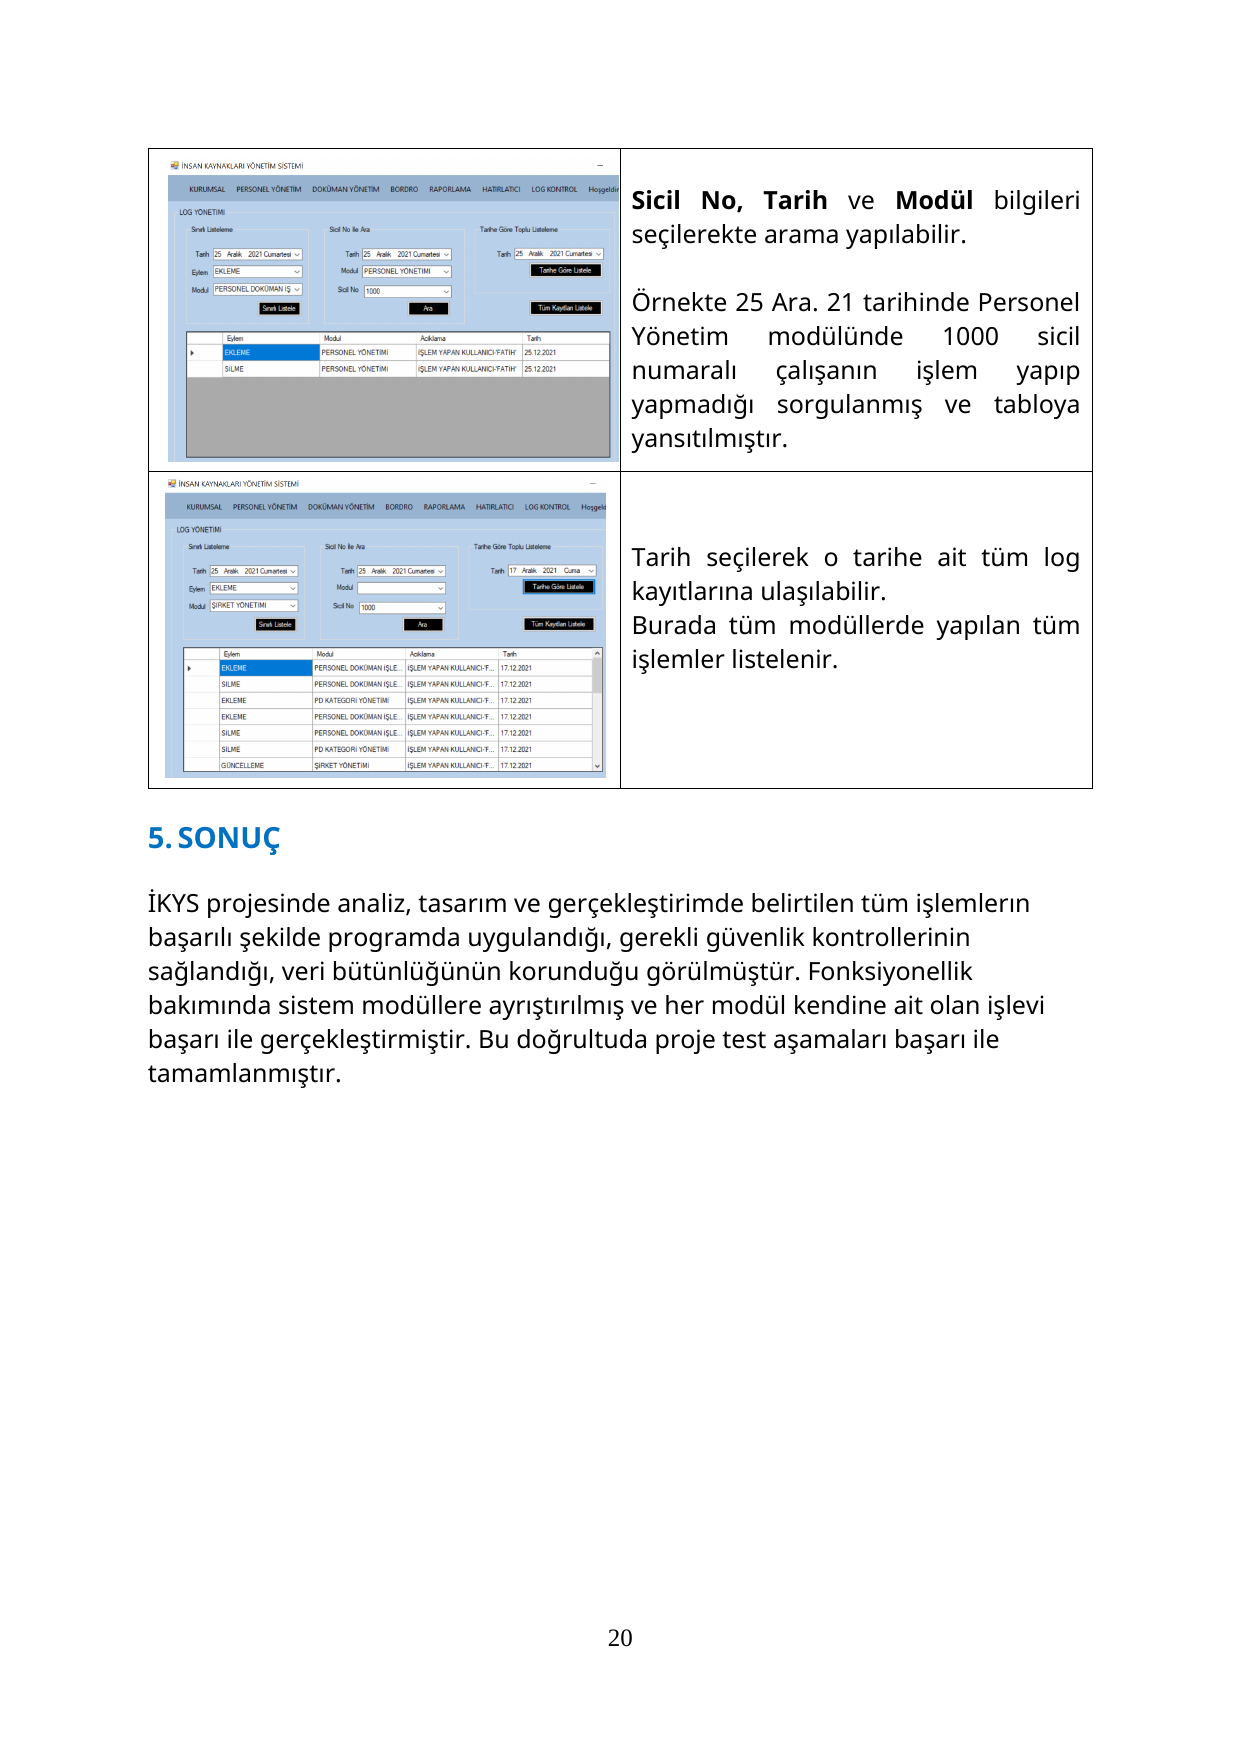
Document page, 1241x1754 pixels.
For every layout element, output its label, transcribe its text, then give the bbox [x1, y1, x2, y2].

picture [165, 477, 606, 778]
table_cell [149, 472, 620, 787]
table_cell [149, 149, 620, 471]
text İKYS projesinde analiz, tasarım ve gerçekleştirimde belirtilen tüm işlemlerın başarılı şekilde programda uygulandığı, gerekli güvenlik kontrollerinin sağlandığı, veri bütünlüğünün korunduğu görülmüştür. Fonksiyonellik bakımında sistem modüllere ayrıştırılmış ve her modül kendine ait olan işlevi başarı ile gerçekleştirmiştir. Bu doğrultuda proje test aşamaları başarı ile tamamlanmıştır. [148, 886, 1093, 1090]
table_cell Sicil No, Tarih ve Modül bilgileri seçilerekte arama yapılabilir. Örnekte 25 Ara. 21 tarihinde Personel Yönetim modülünde 1000 sicil numaralı çalışanın işlem yapıp yapmadığı sorgulanmış ve tabloya yansıtılmıştır. [621, 149, 1092, 471]
picture [168, 157, 619, 462]
subtitle SONUÇ [148, 817, 1093, 857]
table_cell Tarih seçilerek o tarihe ait tüm log kayıtlarına ulaşılabilir. Burada tüm modüllerde yapılan tüm işlemler listelenir. [621, 472, 1092, 787]
